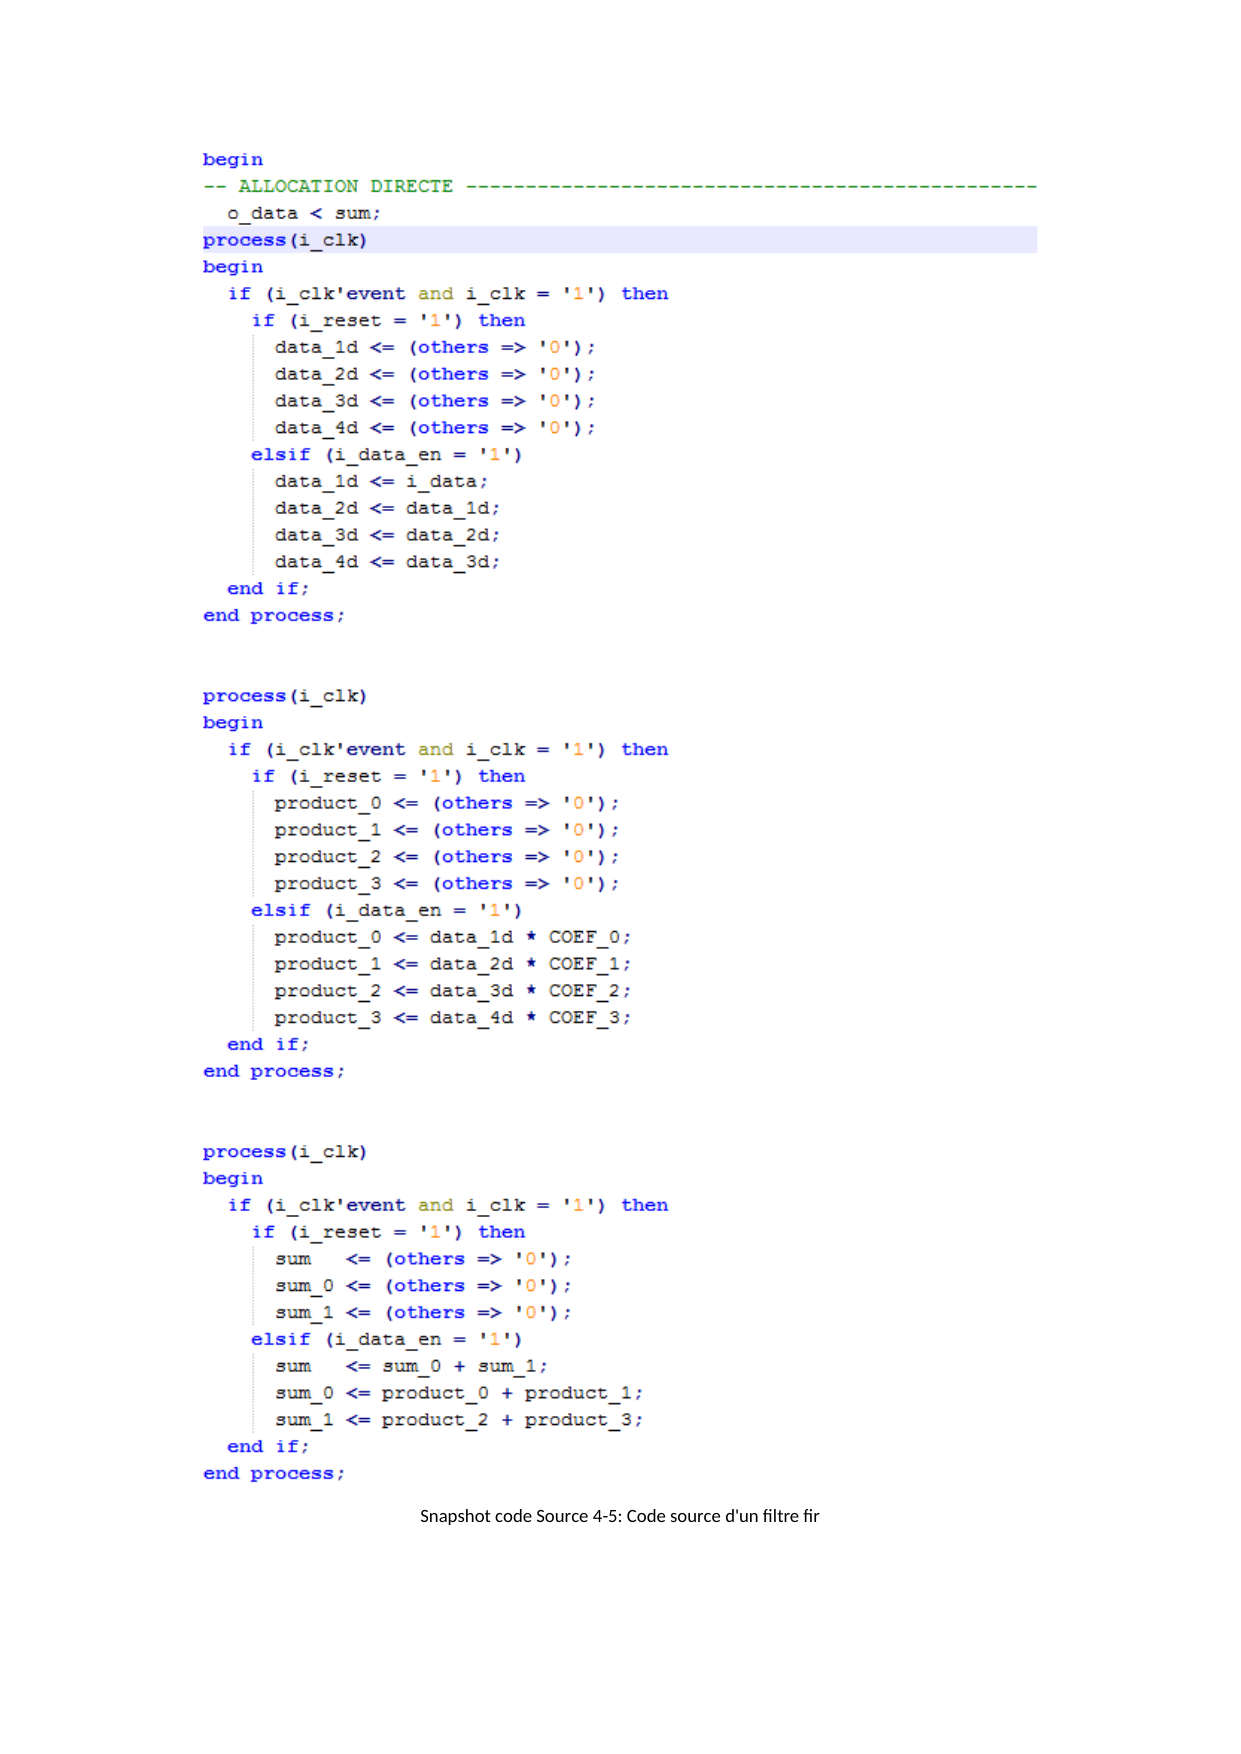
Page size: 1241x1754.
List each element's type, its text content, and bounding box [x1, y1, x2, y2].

picture [202, 150, 1038, 1500]
